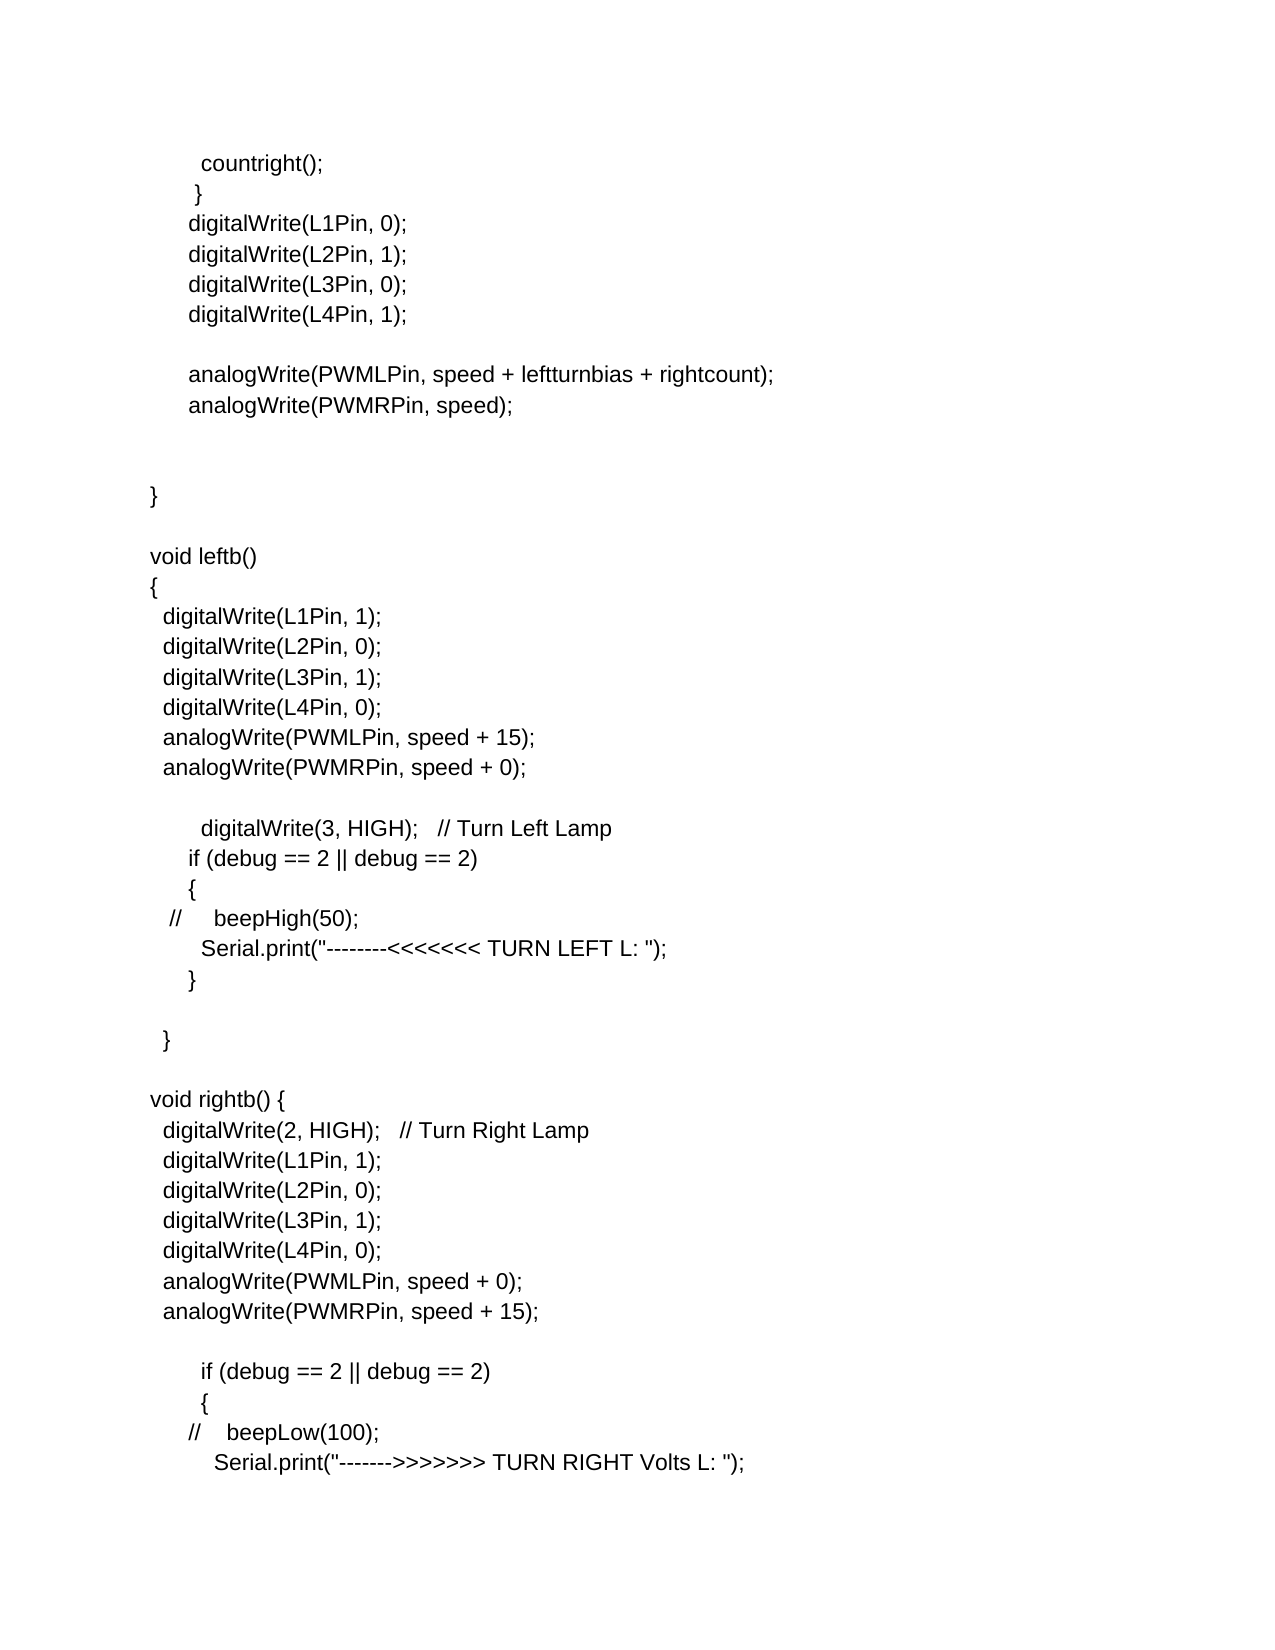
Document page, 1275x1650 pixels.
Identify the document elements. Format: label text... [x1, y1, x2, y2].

text void rightb() { [150, 1086, 1125, 1113]
text analogWrite(PWMLPin, speed + 0); [150, 1268, 1125, 1294]
text digitalWrite(L2Pin, 0); [150, 633, 1125, 660]
text digitalWrite(L1Pin, 1); [150, 603, 1125, 629]
text digitalWrite(L2Pin, 1); [150, 241, 1125, 267]
text { [150, 875, 1125, 901]
text analogWrite(PWMRPin, speed); [150, 392, 1125, 418]
text digitalWrite(2, HIGH); // Turn Right Lamp [150, 1117, 1125, 1143]
text { [150, 573, 1125, 599]
text countright(); [150, 150, 1125, 176]
text digitalWrite(L4Pin, 0); [150, 1237, 1125, 1264]
text analogWrite(PWMLPin, speed + leftturnbias + rightcount); [150, 361, 1125, 388]
text } [150, 1026, 1125, 1052]
text { [150, 1388, 1125, 1415]
text analogWrite(PWMRPin, speed + 15); [150, 1298, 1125, 1324]
text if (debug == 2 || debug == 2) [150, 1358, 1125, 1385]
text // beepHigh(50); [150, 905, 1125, 932]
text } [150, 482, 1125, 509]
text digitalWrite(L3Pin, 1); [150, 1207, 1125, 1234]
text analogWrite(PWMRPin, speed + 0); [150, 754, 1125, 781]
text analogWrite(PWMLPin, speed + 15); [150, 724, 1125, 750]
text // beepLow(100); [150, 1419, 1125, 1445]
text digitalWrite(3, HIGH); // Turn Left Lamp [150, 814, 1125, 841]
text } [150, 966, 1125, 992]
text digitalWrite(L1Pin, 0); [150, 210, 1125, 237]
text } [150, 180, 1125, 207]
text digitalWrite(L3Pin, 1); [150, 663, 1125, 690]
text digitalWrite(L2Pin, 0); [150, 1177, 1125, 1203]
text Serial.print("------->>>>>>> TURN RIGHT Volts L: "); [150, 1449, 1125, 1475]
text void leftb() [150, 543, 1125, 569]
text digitalWrite(L3Pin, 0); [150, 271, 1125, 297]
text if (debug == 2 || debug == 2) [150, 845, 1125, 871]
text digitalWrite(L1Pin, 1); [150, 1147, 1125, 1173]
text digitalWrite(L4Pin, 0); [150, 694, 1125, 720]
text digitalWrite(L4Pin, 1); [150, 301, 1125, 327]
text Serial.print("--------<<<<<<< TURN LEFT L: "); [150, 935, 1125, 962]
